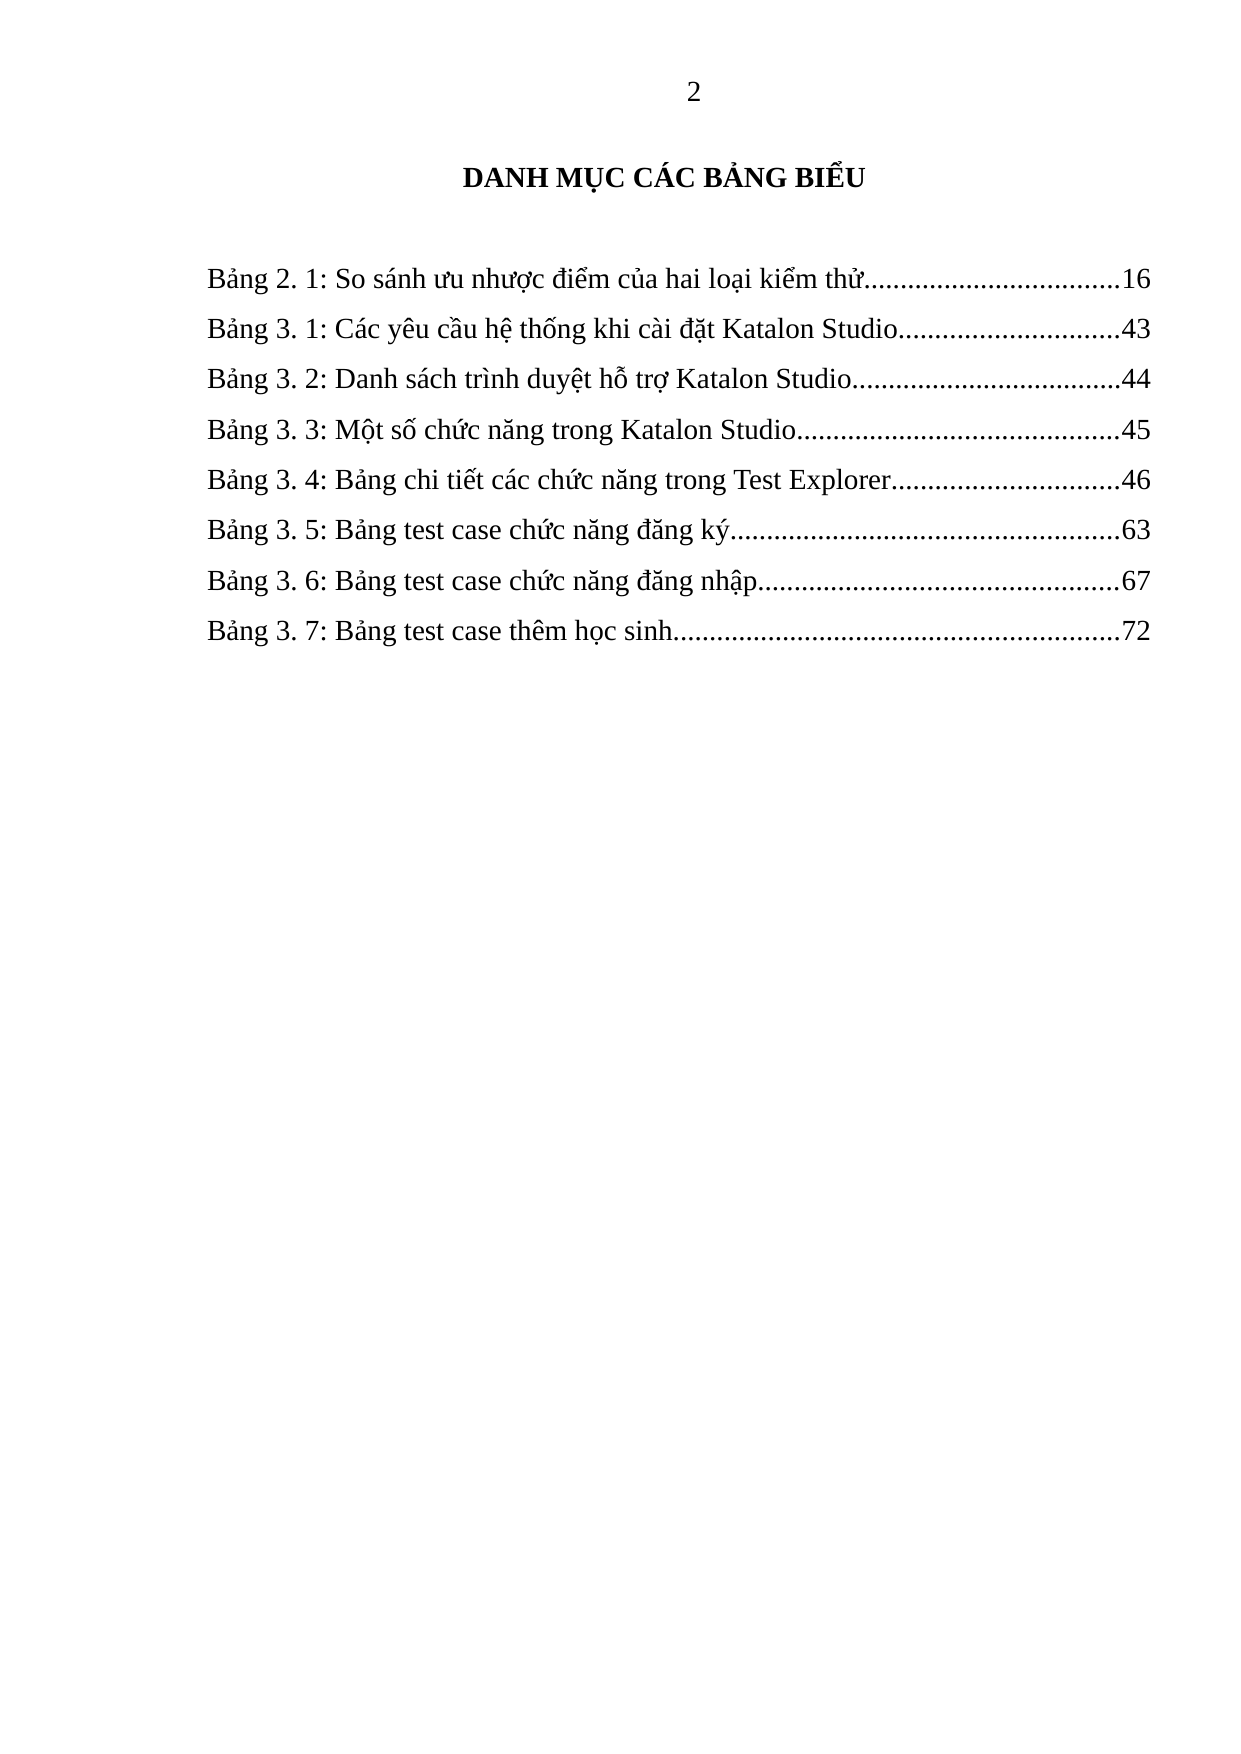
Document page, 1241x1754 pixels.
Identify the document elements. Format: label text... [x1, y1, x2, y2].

text Bảng 3. 3: Một số chức năng trong Katalon Studio 45 [207, 412, 1122, 445]
text Bảng 3. 4: Bảng chi tiết các chức năng trong Test Explorer 46 [207, 462, 1122, 496]
text Bảng 2. 1: So sánh ưu nhược điểm của hai loại kiểm thử 16 [207, 261, 1122, 294]
subtitle DANH MỤC CÁC BẢNG BIỂU [207, 160, 1122, 194]
text Bảng 3. 7: Bảng test case thêm học sinh 72 [207, 613, 1122, 647]
text Bảng 3. 1: Các yêu cầu hệ thống khi cài đặt Katalon Studio 43 [207, 311, 1122, 345]
text Bảng 3. 2: Danh sách trình duyệt hỗ trợ Katalon Studio 44 [207, 361, 1122, 395]
text Bảng 3. 6: Bảng test case chức năng đăng nhập 67 [207, 563, 1122, 596]
text Bảng 3. 5: Bảng test case chức năng đăng ký 63 [207, 512, 1122, 546]
